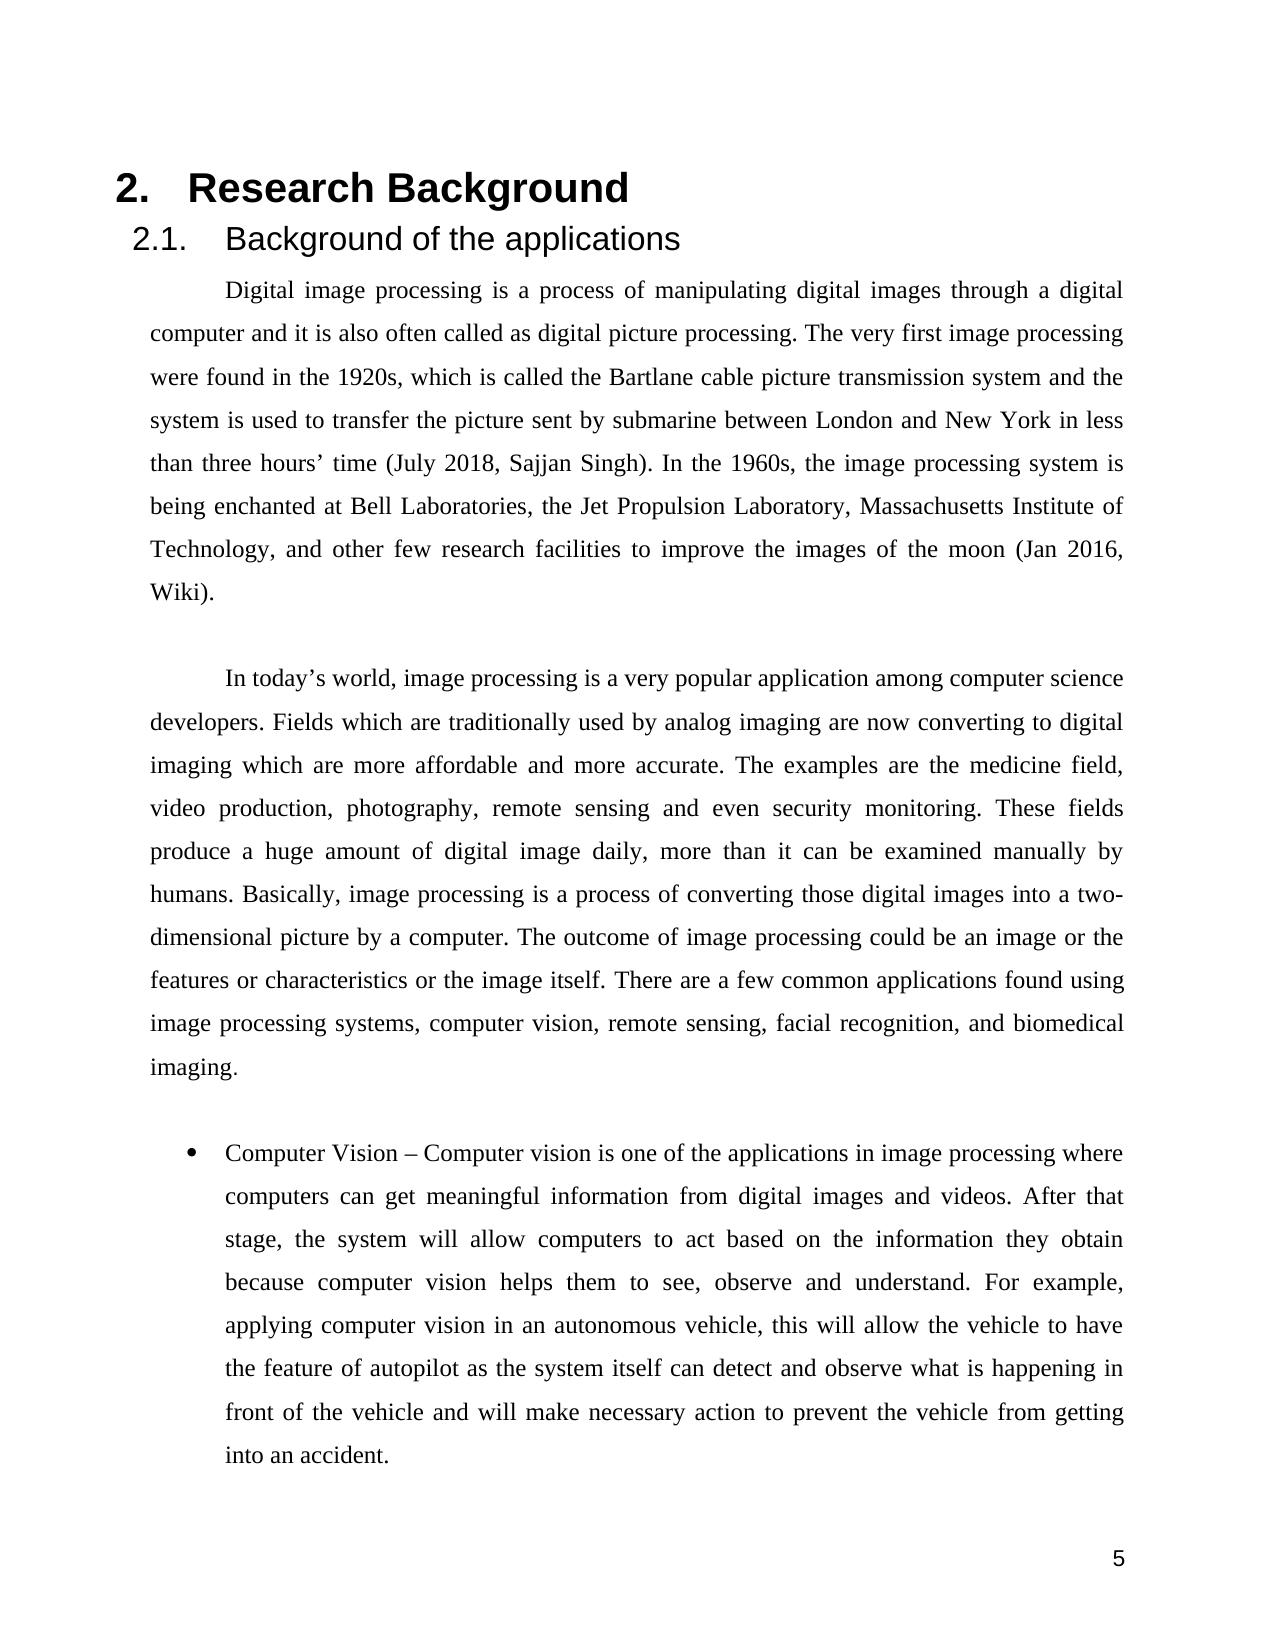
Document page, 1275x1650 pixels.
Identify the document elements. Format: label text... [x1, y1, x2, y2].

subtitle Background of the applications [187, 219, 1125, 257]
text In today’s world, image processing is a very popular application among computer science developers. Fields which are traditionally used by analog imaging are now converting to digital imaging which are more affordable and more accurate. The examples are the medicine field, video production, photography, remote sensing and even security monitoring. These fields produce a huge amount of digital image daily, more than it can be examined manually by humans. Basically, image processing is a process of converting those digital images into a two-dimensional picture by a computer. The outcome of image processing could be an image or the features or characteristics or the image itself. There are a few common applications found using image processing systems, computer vision, remote sensing, facial recognition, and biomedical imaging. [150, 663, 1125, 1080]
subtitle Research Background [150, 163, 1125, 211]
list Computer Vision – Computer vision is one of the applications in image processing where computers can get meaningful information from digital images and videos. After that stage, the system will allow computers to act based on the information they obtain because computer vision helps them to see, observe and understand. For example, applying computer vision in an autonomous vehicle, this will allow the vehicle to have the feature of autopilot as the system itself can detect and observe what is happening in front of the vehicle and will make necessary action to prevent the vehicle from getting into an accident. [187, 1138, 1125, 1468]
text Digital image processing is a process of manipulating digital images through a digital computer and it is also often called as digital picture processing. The very first image processing were found in the 1920s, which is called the Bartlane cable picture transmission system and the system is used to transfer the picture sent by submarine between London and New York in less than three hours’ time (July 2018, Sajjan Singh). In the 1960s, the image processing system is being enchanted at Bell Laboratories, the Jet Propulsion Laboratory, Massachusetts Institute of Technology, and other few research facilities to improve the images of the moon (Jan 2016, Wiki). [150, 275, 1125, 606]
